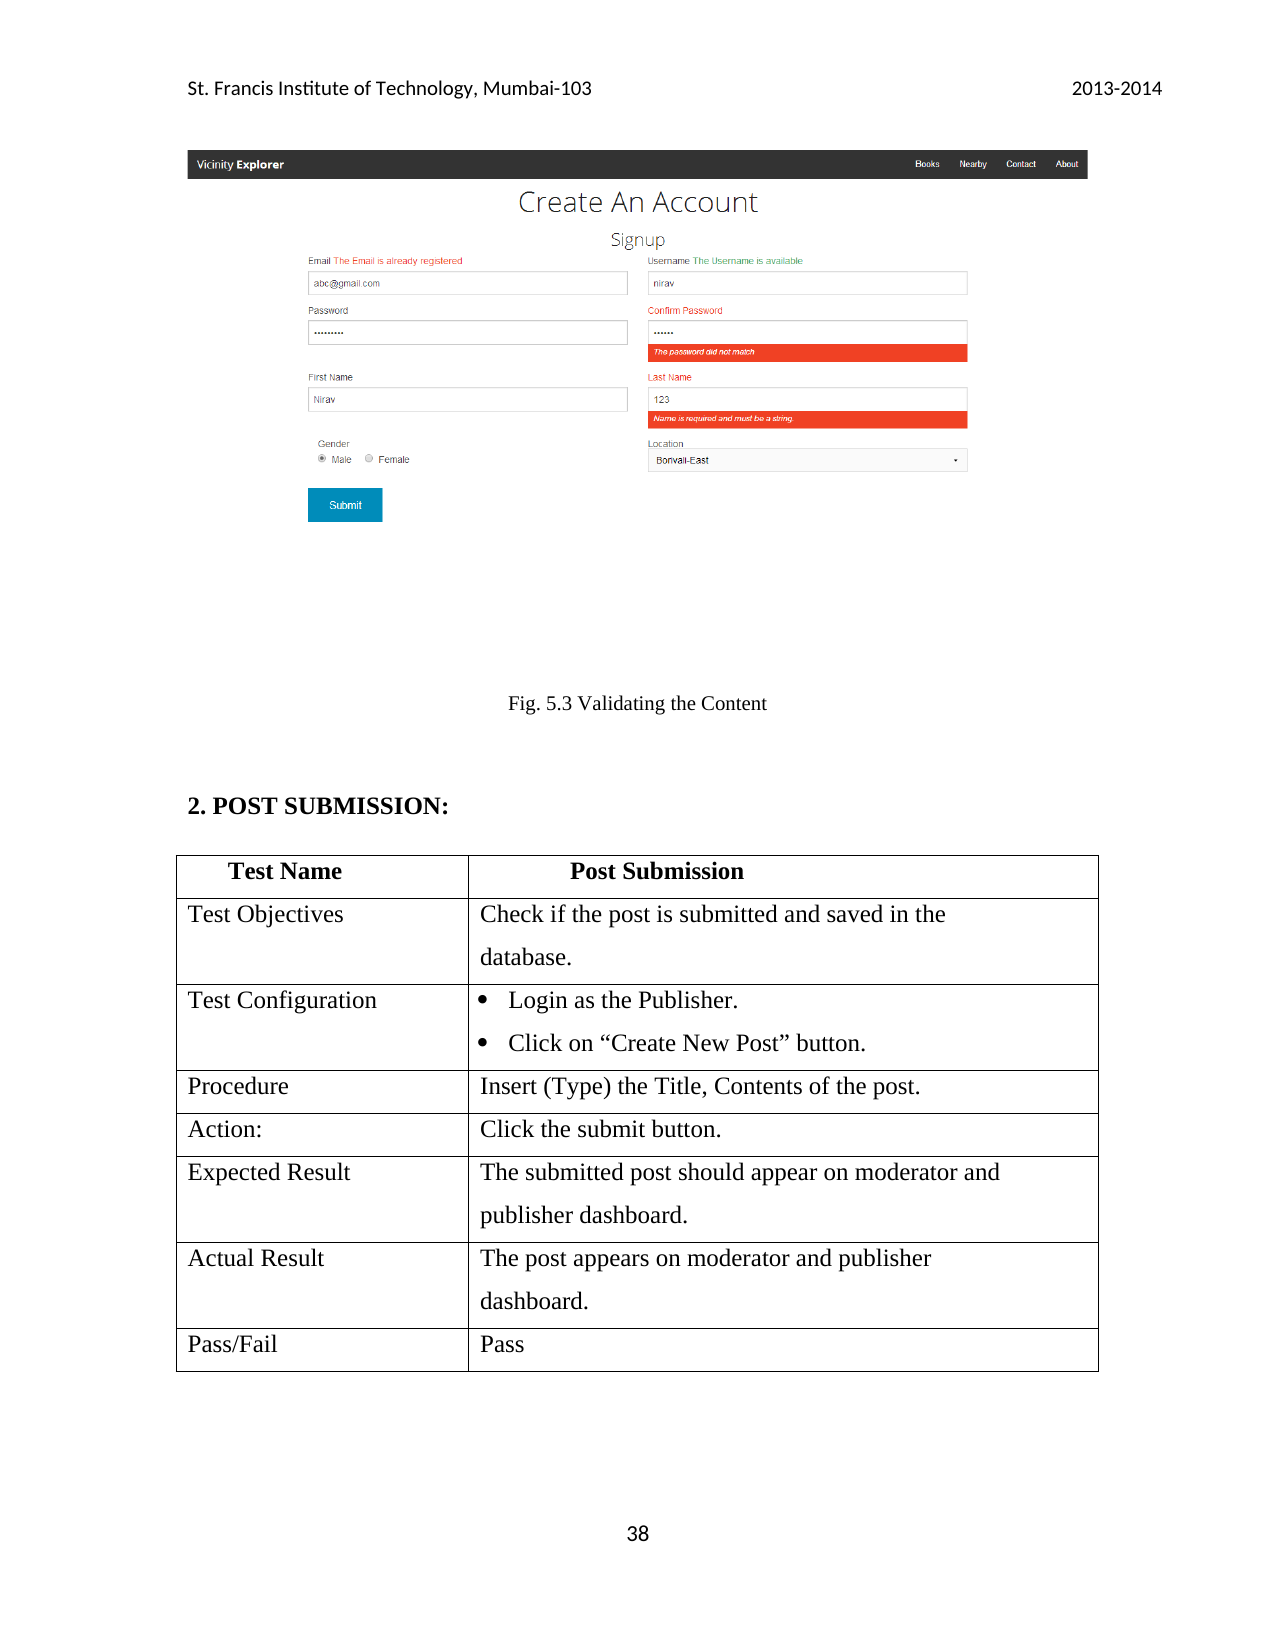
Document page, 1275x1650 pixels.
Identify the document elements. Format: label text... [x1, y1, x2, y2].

table_cell Test Objectives [177, 899, 468, 984]
table_cell Insert (Type) the Title, Contents of the post. [469, 1071, 1098, 1113]
table_header Post Submission [469, 856, 1098, 898]
table_cell Check if the post is submitted and saved in the database. [469, 899, 1098, 984]
table_cell Pass [469, 1329, 1098, 1371]
table_cell Procedure [177, 1071, 468, 1113]
picture [187, 150, 1088, 656]
table_cell Test Configuration [177, 985, 468, 1070]
table_cell The post appears on moderator and publisher dashboard. [469, 1243, 1098, 1328]
table_cell Expected Result [177, 1157, 468, 1242]
text 2. POST SUBMISSION: [187, 791, 1087, 819]
table_cell The submitted post should appear on moderator and publisher dashboard. [469, 1157, 1098, 1242]
table_cell Pass/Fail [177, 1329, 468, 1371]
table_header Test Name [177, 856, 468, 898]
table_cell Actual Result [177, 1243, 468, 1328]
table_cell Login as the Publisher. Click on “Create New Post” button. [469, 985, 1098, 1070]
table_cell Click the submit button. [469, 1114, 1098, 1156]
table_cell Action: [177, 1114, 468, 1156]
text Fig. 5.3 Validating the Content [187, 691, 1087, 715]
